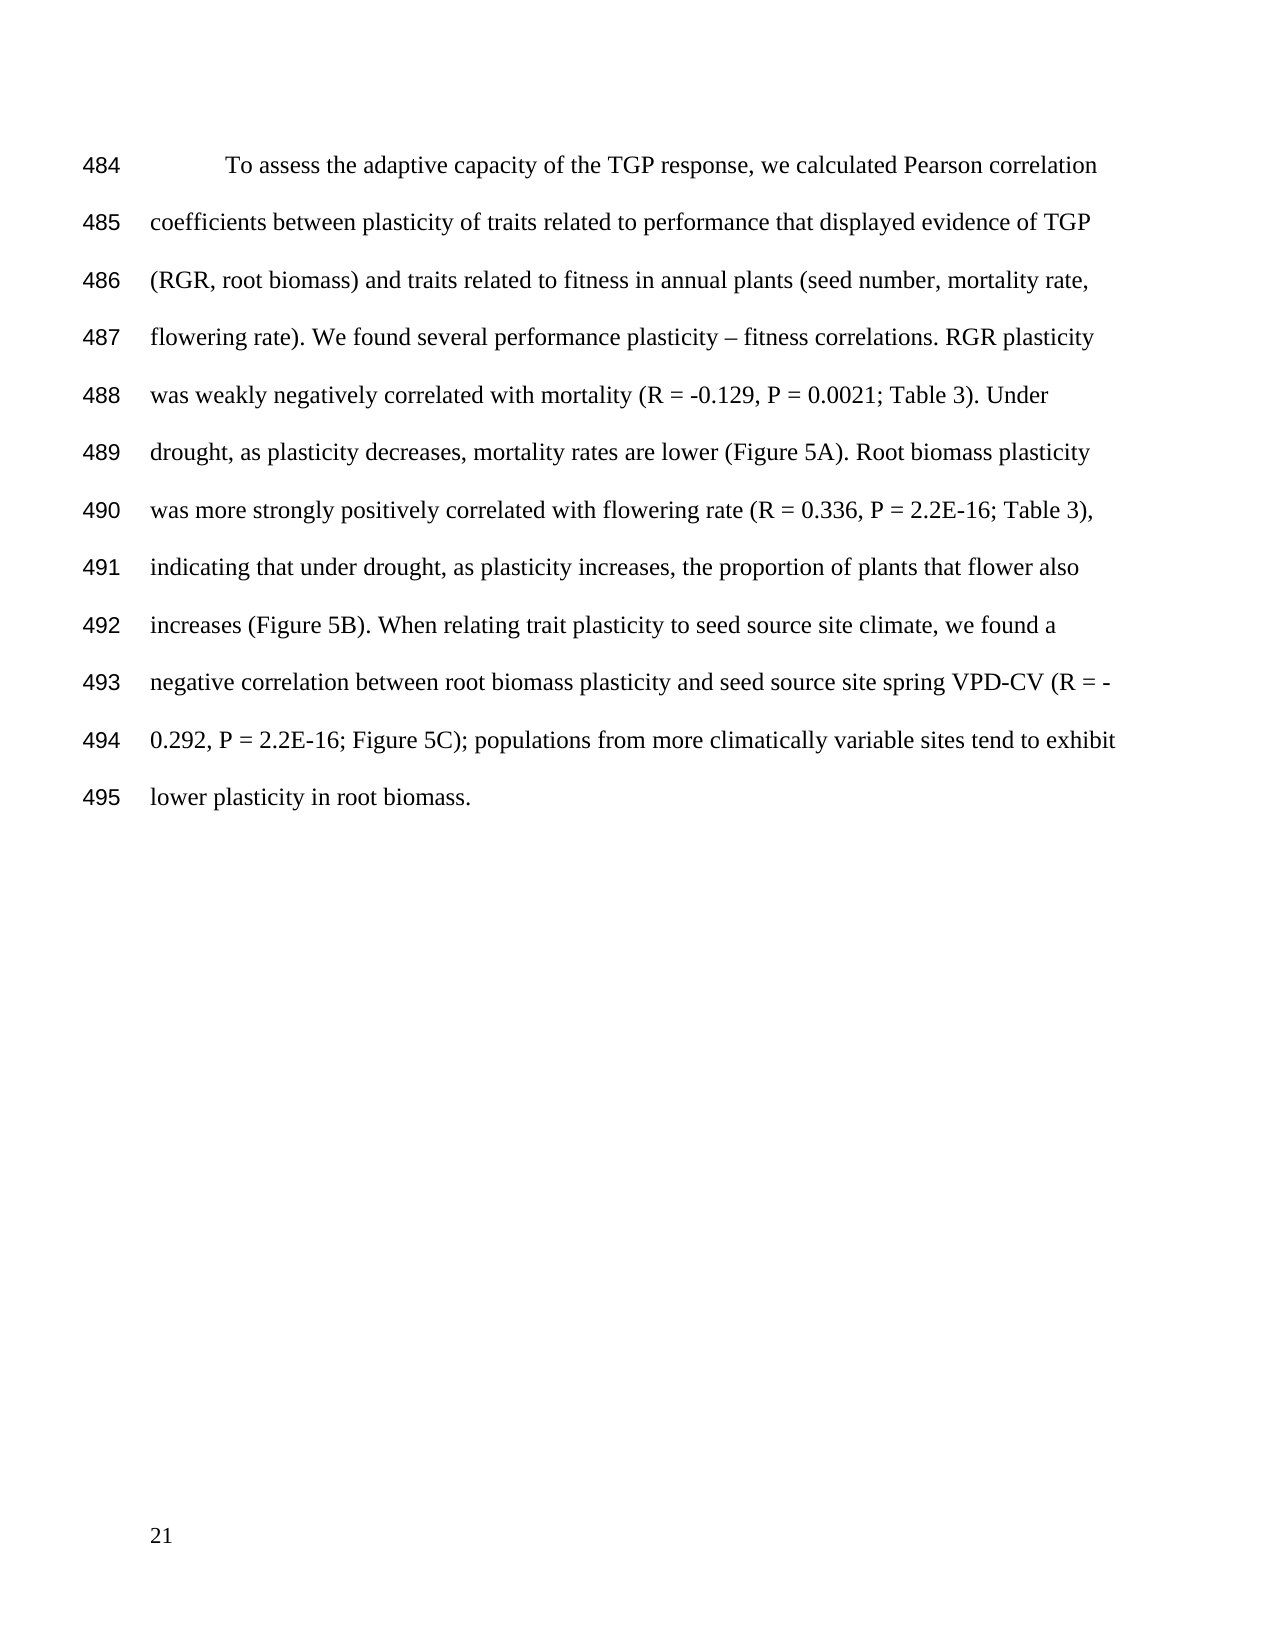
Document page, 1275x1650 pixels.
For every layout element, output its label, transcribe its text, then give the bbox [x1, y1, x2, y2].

text To assess the adaptive capacity of the TGP response, we calculated Pearson correlation coefficients between plasticity of traits related to performance that displayed evidence of TGP (RGR, root biomass) and traits related to fitness in annual plants (seed number, mortality rate, flowering rate). We found several performance plasticity – fitness correlations. RGR plasticity was weakly negatively correlated with mortality (R = -0.129, P = 0.0021; Table 3). Under drought, as plasticity decreases, mortality rates are lower (Figure 5A). Root biomass plasticity was more strongly positively correlated with flowering rate (R = 0.336, P = 2.2E-16; Table 3), indicating that under drought, as plasticity increases, the proportion of plants that flower also increases (Figure 5B). When relating trait plasticity to seed source site climate, we found a negative correlation between root biomass plasticity and seed source site spring VPD-CV (R = -0.292, P = 2.2E-16; Figure 5C); populations from more climatically variable sites tend to exhibit lower plasticity in root biomass. [150, 150, 1125, 811]
